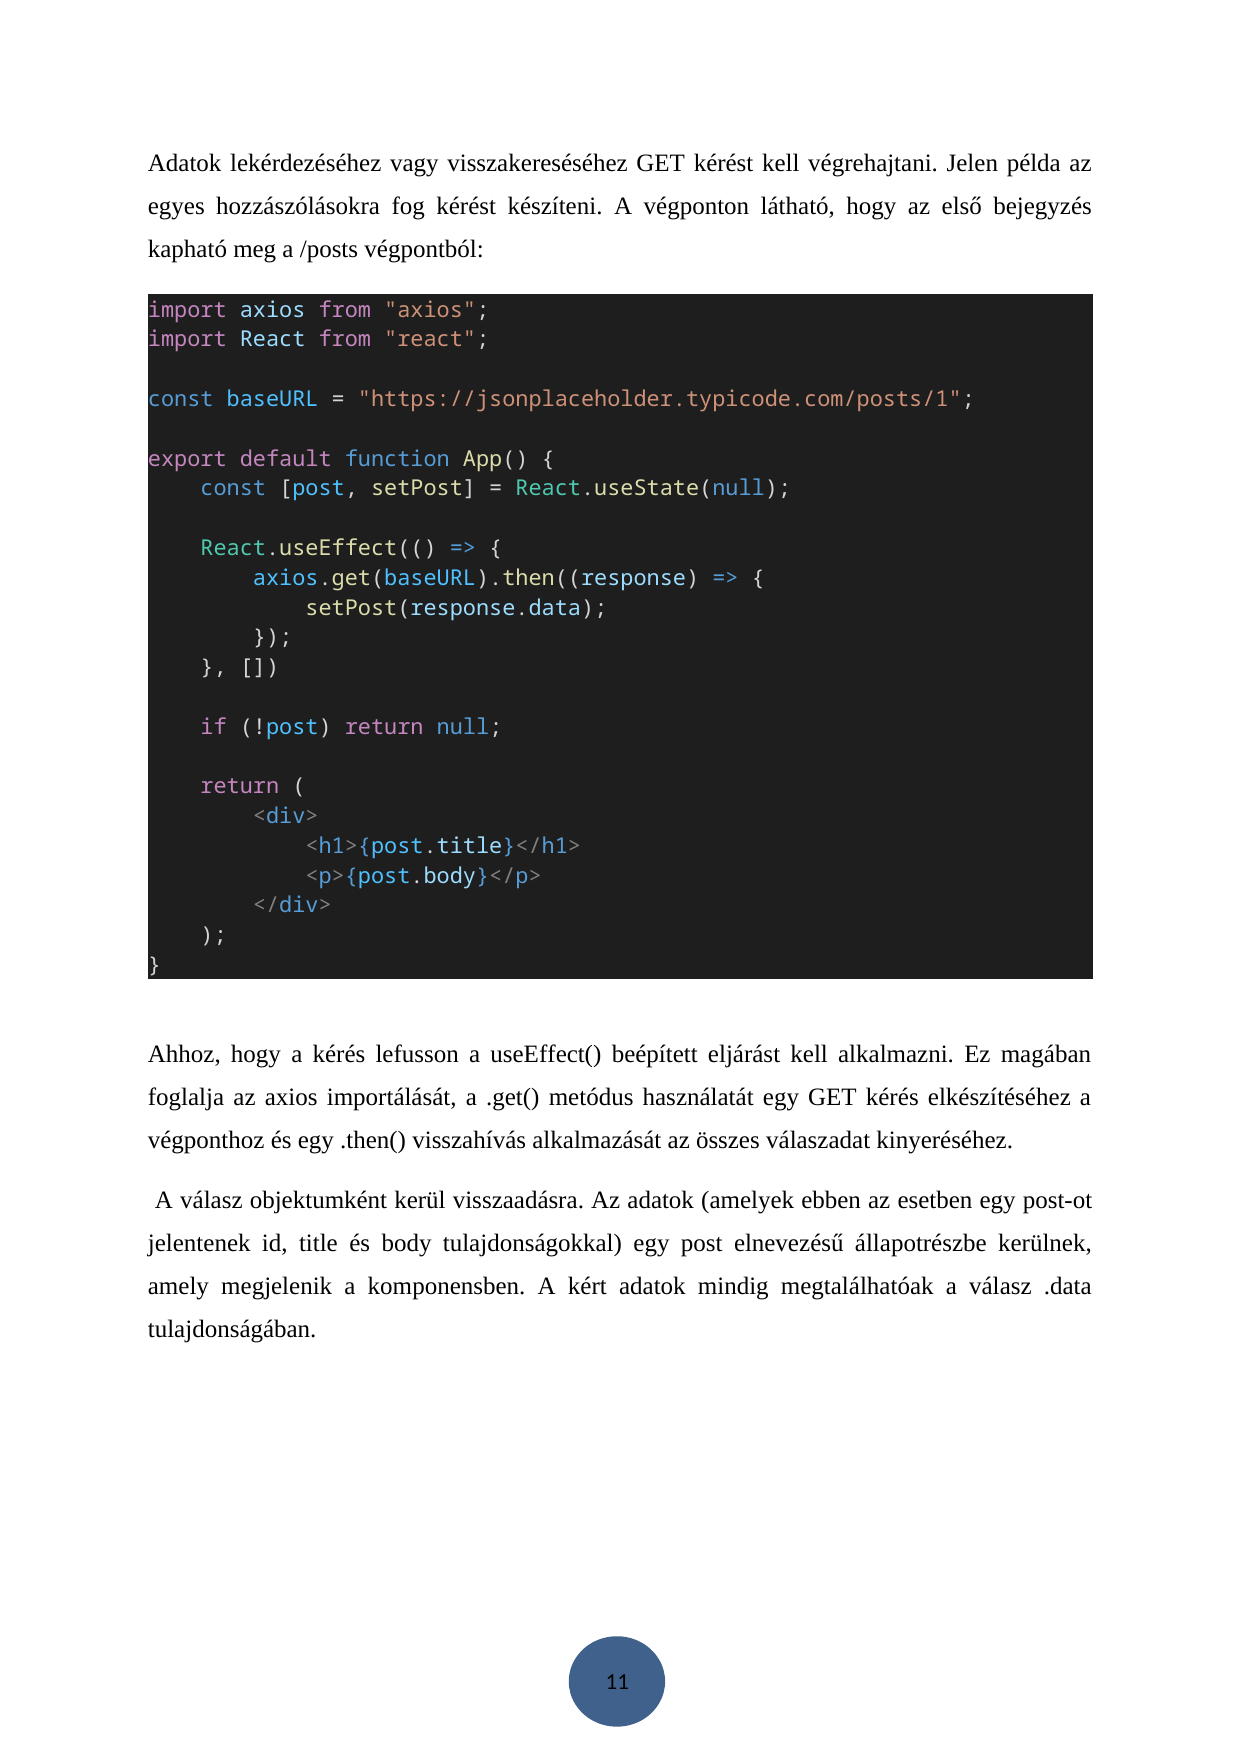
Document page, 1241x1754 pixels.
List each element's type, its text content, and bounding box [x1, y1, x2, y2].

text }, []) [148, 651, 1093, 681]
text } [148, 949, 1093, 979]
text </div> [148, 889, 1093, 919]
text setPost(response.data); [148, 592, 1093, 621]
text Ahhoz, hogy a kérés lefusson a useEffect() beépített eljárást kell alkalmazni. Ez magában foglalja az axios importálását, a .get() metódus használatát egy GET kérés elkészítéséhez a végponthoz és egy .then() visszahívás alkalmazását az összes válaszadat kinyeréséhez. [148, 1039, 1093, 1154]
text A válasz objektumként kerül visszaadásra. Az adatok (amelyek ebben az esetben egy post-ot jelentenek id, title és body tulajdonságokkal) egy post elnevezésű állapotrészbe kerülnek, amely megjelenik a komponensben. A kért adatok mindig megtalálhatóak a válasz .data tulajdonságában. [148, 1185, 1093, 1343]
text <h1>{post.title}</h1> [148, 830, 1093, 860]
text import axios from "axios"; [148, 294, 1093, 323]
text React.useEffect(() => { [148, 532, 1093, 562]
text import React from "react"; [148, 323, 1093, 353]
text return ( [148, 770, 1093, 800]
text <p>{post.body}</p> [148, 860, 1093, 889]
text export default function App() { [148, 443, 1093, 472]
text ); [148, 919, 1093, 949]
text Adatok lekérdezéséhez vagy visszakereséséhez GET kérést kell végrehajtani. Jelen példa az egyes hozzászólásokra fog kérést készíteni. A végponton látható, hogy az első bejegyzés kapható meg a /posts végpontból: [148, 148, 1093, 263]
text const [post, setPost] = React.useState(null); [148, 472, 1093, 502]
text if (!post) return null; [148, 711, 1093, 741]
text <div> [148, 800, 1093, 830]
text }); [148, 621, 1093, 651]
text axios.get(baseURL).then((response) => { [148, 562, 1093, 592]
text const baseURL = "https://jsonplaceholder.typicode.com/posts/1"; [148, 383, 1093, 413]
